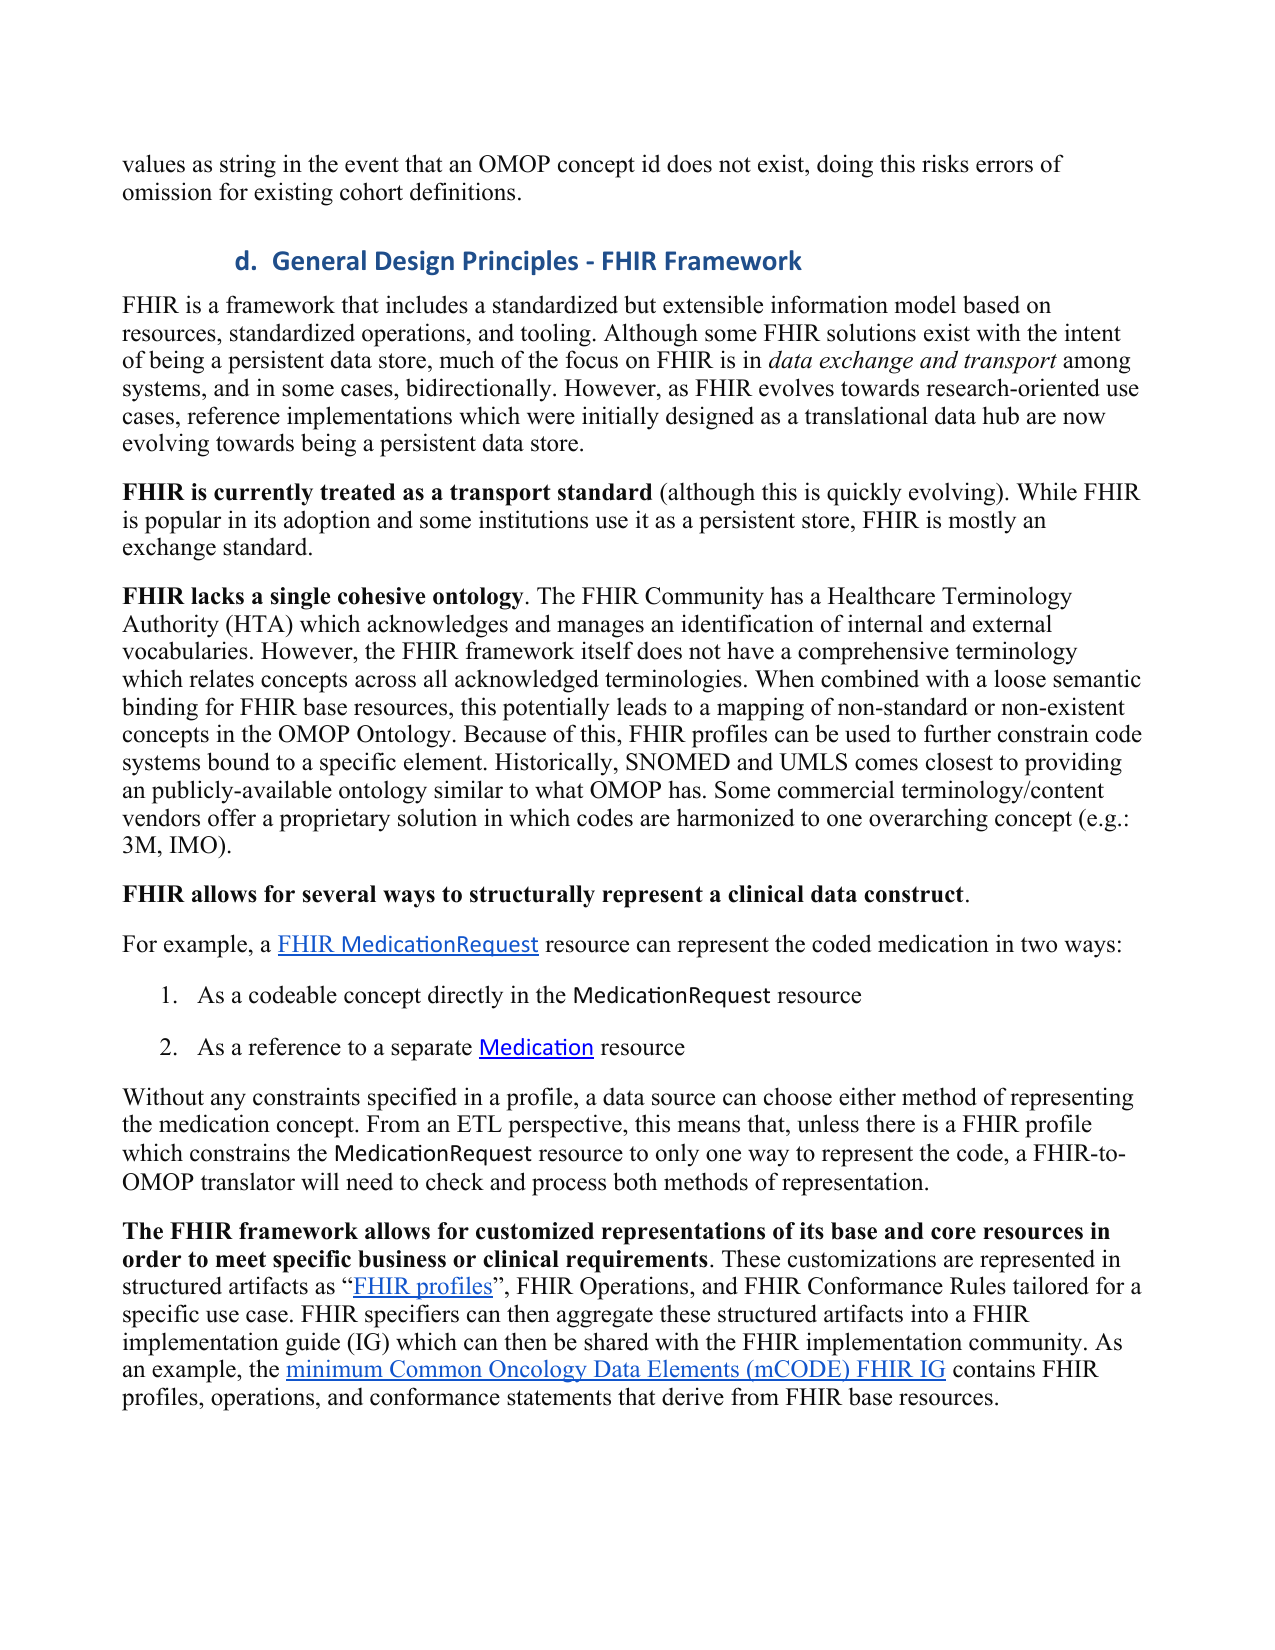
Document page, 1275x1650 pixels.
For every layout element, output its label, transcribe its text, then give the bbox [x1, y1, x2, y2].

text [122, 150, 1144, 205]
text The FHIR framework allows for customized representations of its base and core resources in order to meet specific business or clinical requirements. These customizations are represented in structured artifacts as “FHIR profiles”, FHIR Operations, and FHIR Conformance Rules tailored for a specific use case. FHIR specifiers can then aggregate these structured artifacts into a FHIR implementation guide (IG) which can then be shared with the FHIR implementation community. As an example, the minimum Common Oncology Data Elements (mCODE) FHIR IG contains FHIR profiles, operations, and conformance statements that derive from FHIR base resources. [122, 1217, 1144, 1411]
list As a reference to a separate Medication resource [159, 1031, 1144, 1062]
text FHIR is a framework that includes a standardized but extensible information model based on resources, standardized operations, and tooling. Although some FHIR solutions exist with the intent of being a persistent data store, much of the focus on FHIR is in data exchange and transport among systems, and in some cases, bidirectionally. However, as FHIR evolves towards research-oriented use cases, reference implementations which were initially designed as a translational data hub are now evolving towards being a persistent data store. [122, 291, 1144, 457]
text FHIR allows for several ways to structurally represent a clinical data construct. [122, 880, 1144, 908]
text Without any constraints specified in a profile, a data source can choose either method of representing the medication concept. From an ETL perspective, this means that, unless there is a FHIR profile which constrains the MedicationRequest resource to only one way to represent the code, a FHIR-to-OMOP translator will need to check and process both methods of representation. [122, 1083, 1144, 1196]
text FHIR lacks a single cohesive ontology. The FHIR Community has a Healthcare Terminology Authority (HTA) which acknowledges and manages an identification of internal and external vocabularies. However, the FHIR framework itself does not have a comprehensive terminology which relates concepts across all acknowledged terminologies. When combined with a loose semantic binding for FHIR base resources, this potentially leads to a mapping of non-standard or non-existent concepts in the OMOP Ontology. Because of this, FHIR profiles can be used to further constrain code systems bound to a specific element. Historically, SNOMED and UMLS comes closest to providing an publicly-available ontology similar to what OMOP has. Some commercial terminology/content vendors offer a proprietary solution in which codes are harmonized to one overarching concept (e.g.: 3M, IMO). [122, 582, 1144, 859]
subtitle General Design Principles - FHIR Framework [234, 243, 1144, 278]
text For example, a FHIR MedicationRequest resource can represent the coded medication in two ways: [122, 928, 1144, 959]
list As a codeable concept directly in the MedicationRequest resource [159, 980, 1144, 1010]
text FHIR is currently treated as a transport standard (although this is quickly evolving). While FHIR is popular in its adoption and some institutions use it as a persistent store, FHIR is mostly an exchange standard. [122, 478, 1144, 561]
